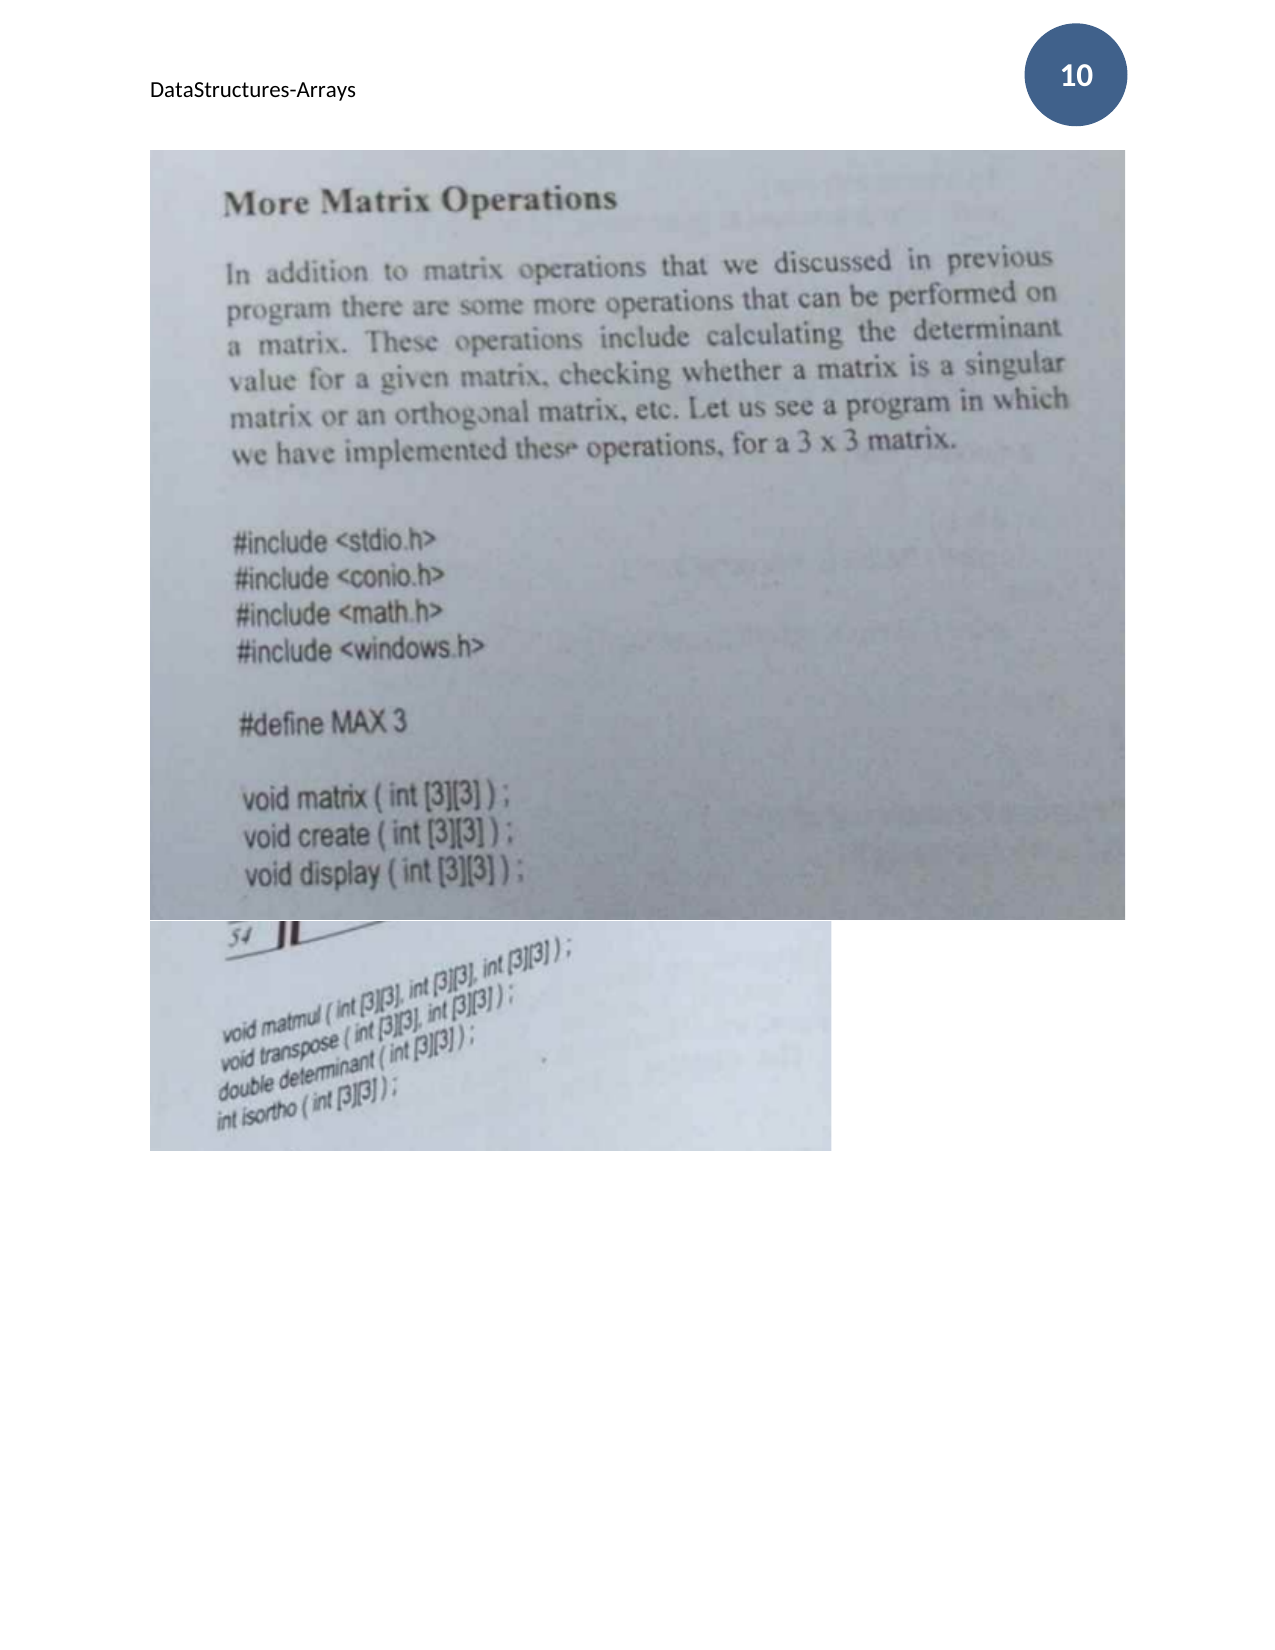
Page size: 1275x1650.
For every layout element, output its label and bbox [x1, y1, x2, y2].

picture [150, 150, 1125, 920]
picture [150, 921, 832, 1151]
